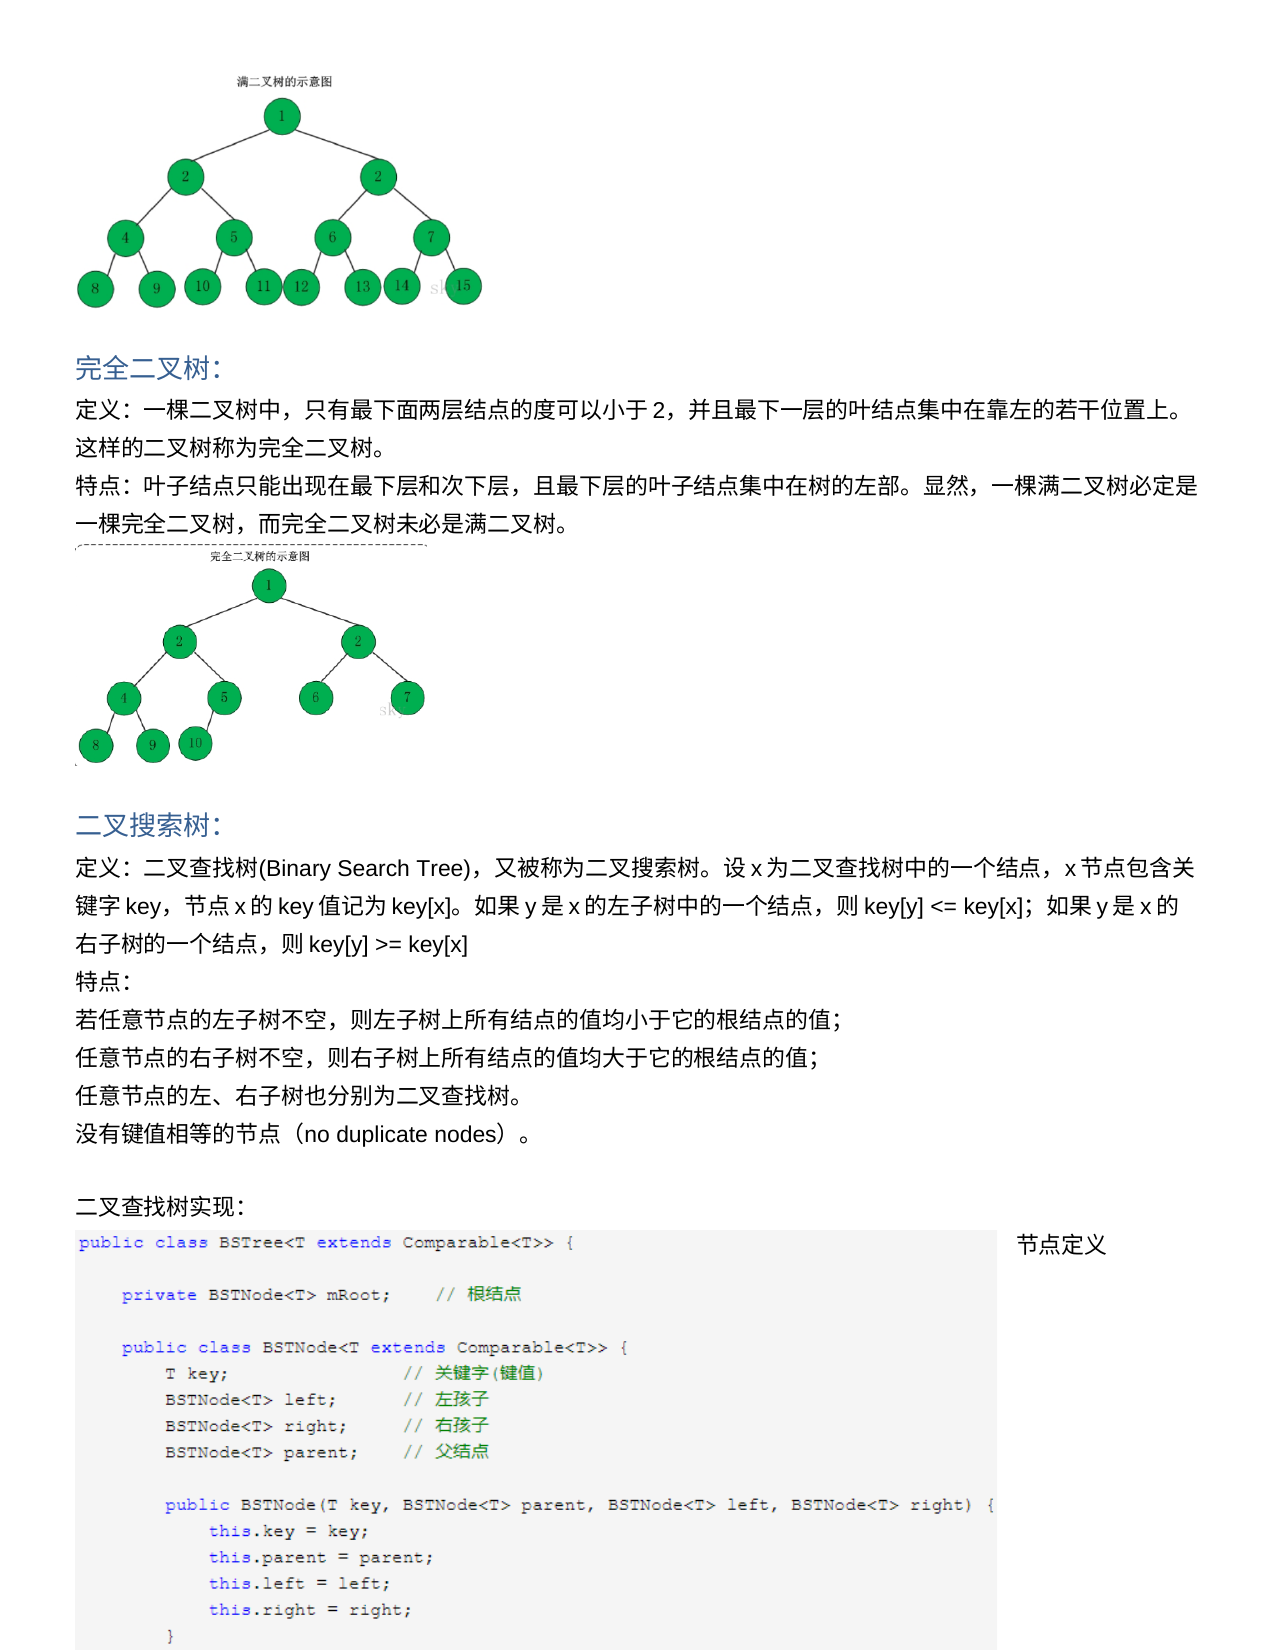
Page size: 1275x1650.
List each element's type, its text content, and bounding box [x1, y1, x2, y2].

text 没有键值相等的节点（no duplicate nodes）。 [75, 1116, 1200, 1149]
text 若任意节点的左子树不空，则左子树上所有结点的值均小于它的根结点的值； [75, 1002, 1200, 1035]
text 定义：二叉查找树(Binary Search Tree)，又被称为二叉搜索树。设x为二叉查找树中的一个结点，x节点包含关键字key，节点x的key值记为key[x]。如果y是x的左子树中的一个结点，则key[y] <= key[x]；如果y是x的右子树的一个结点，则key[y] >= key[x] [75, 849, 1200, 959]
text 节点定义 [75, 1227, 1200, 1260]
picture [75, 75, 484, 309]
subtitle 二叉搜索树： [75, 804, 1200, 844]
text 任意节点的左、右子树也分别为二叉查找树。 [75, 1078, 1200, 1111]
text 定义：一棵二叉树中，只有最下面两层结点的度可以小于2，并且最下一层的叶结点集中在靠左的若干位置上。这样的二叉树称为完全二叉树。 [75, 392, 1200, 463]
text 任意节点的右子树不空，则右子树上所有结点的值均大于它的根结点的值； [75, 1040, 1200, 1073]
subtitle 完全二叉树： [75, 347, 1200, 386]
text 二叉查找树实现： [75, 1189, 1200, 1222]
text 特点：叶子结点只能出现在最下层和次下层，且最下层的叶子结点集中在树的左部。显然，一棵满二叉树必定是一棵完全二叉树，而完全二叉树未必是满二叉树。 [75, 468, 1200, 539]
text 特点： [75, 964, 1200, 997]
